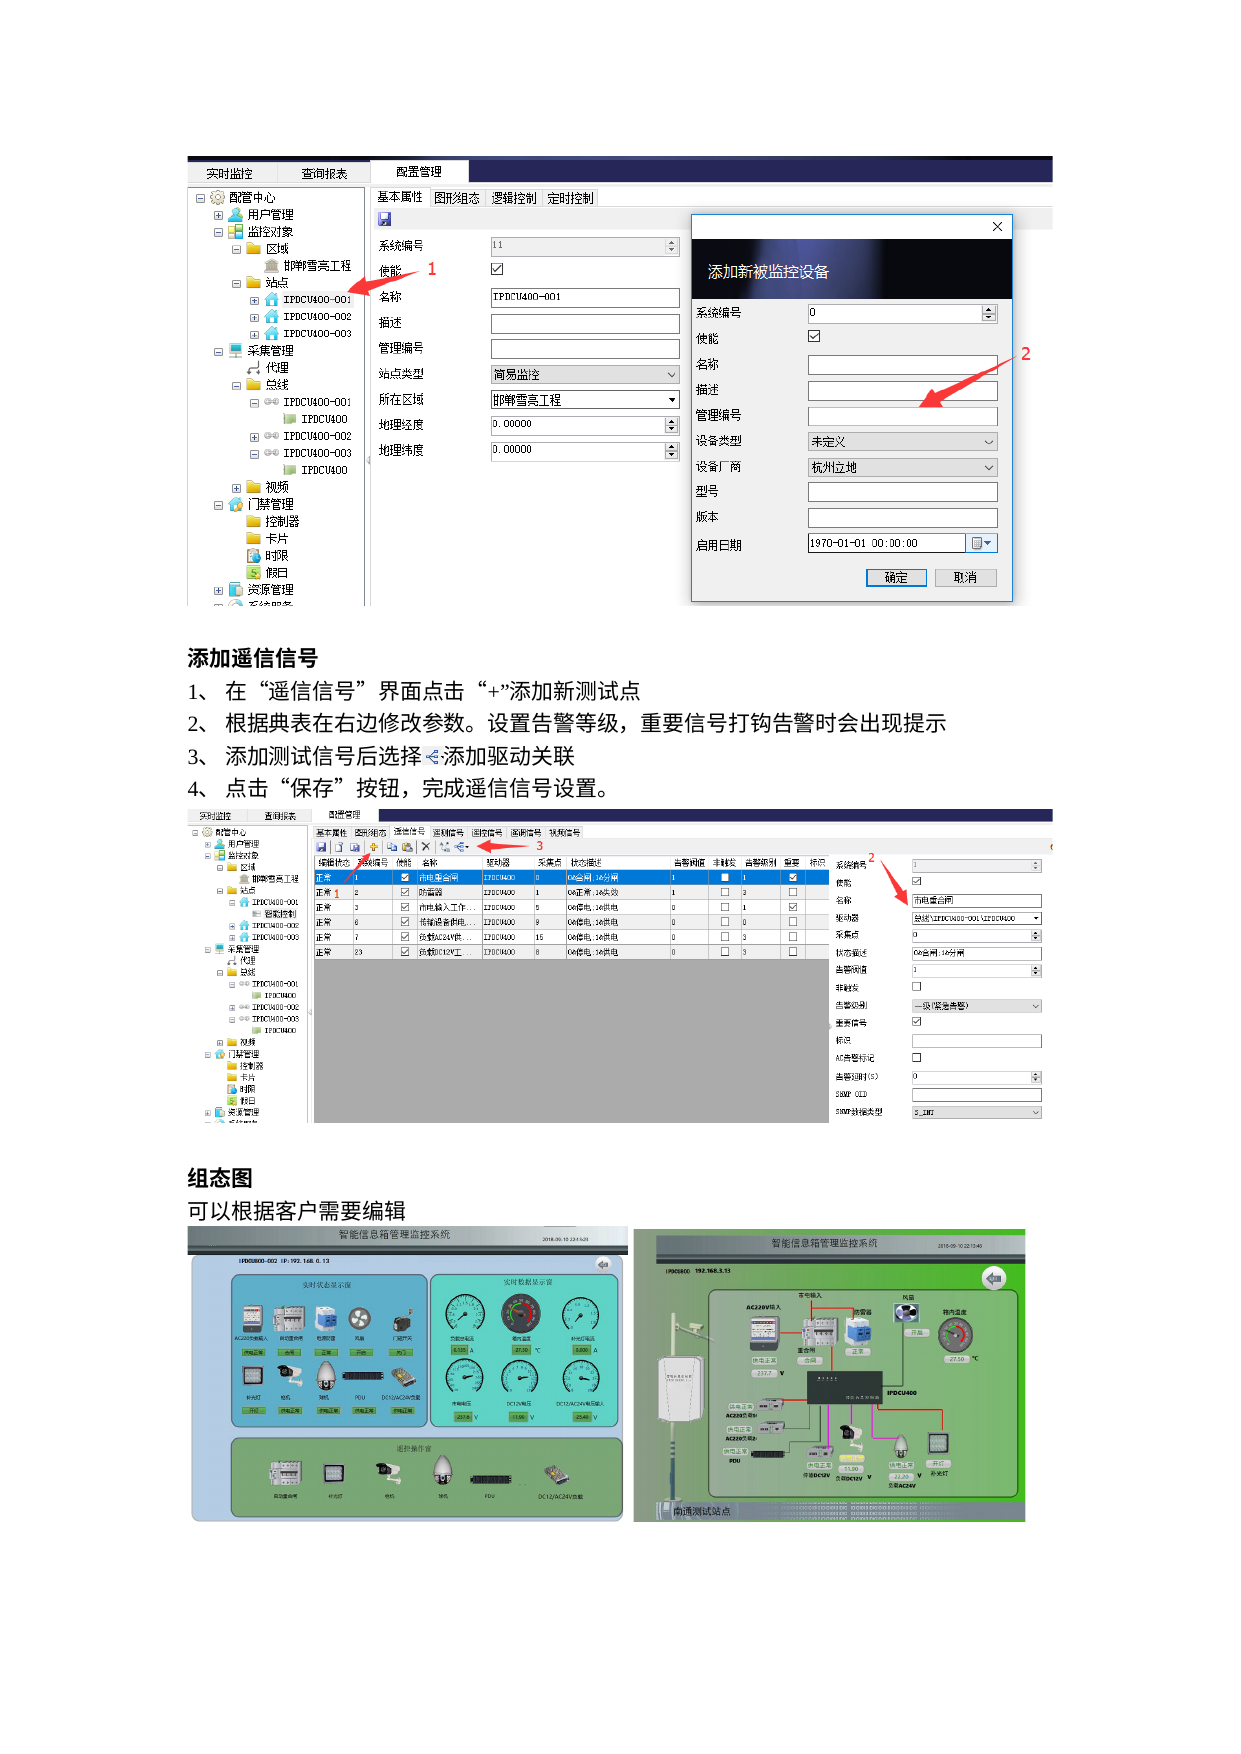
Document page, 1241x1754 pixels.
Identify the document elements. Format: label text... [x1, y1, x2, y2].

picture [633, 1229, 1026, 1522]
list 根据典表在右边修改参数。设置告警等级，重要信号打钩告警时会出现提示 [187, 706, 1053, 738]
picture [187, 156, 1053, 606]
list 添加测试信号后选择添加驱动关联 [187, 738, 1053, 771]
list 在“遥信信号”界面点击“+”添加新测试点 [187, 673, 1053, 706]
text 组态图 [187, 1161, 1053, 1193]
picture [187, 809, 1053, 1123]
text 添加遥信信号 [187, 641, 1053, 673]
picture [421, 746, 444, 765]
text 可以根据客户需要编辑 [187, 1193, 1053, 1226]
picture [187, 1226, 628, 1522]
list 点击“保存”按钮，完成遥信信号设置。 [187, 771, 1053, 803]
